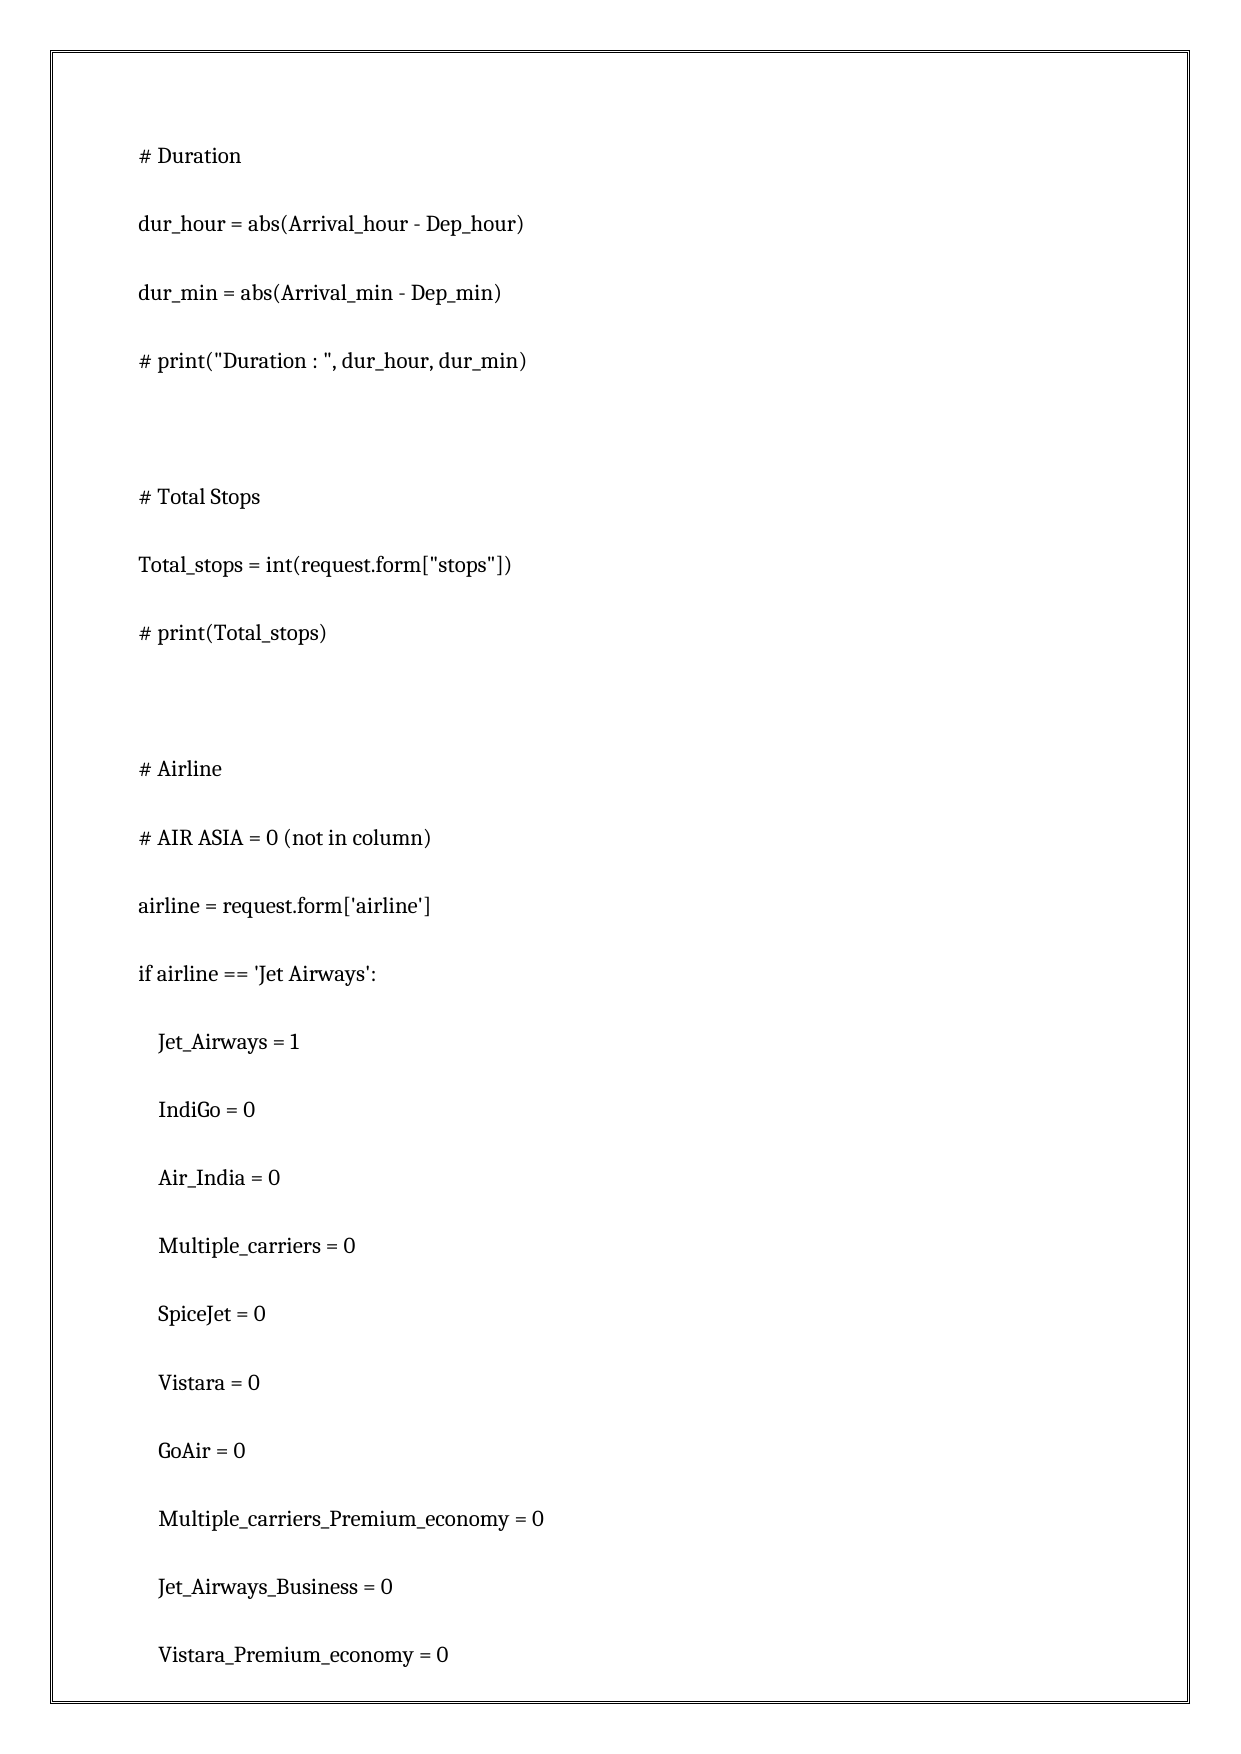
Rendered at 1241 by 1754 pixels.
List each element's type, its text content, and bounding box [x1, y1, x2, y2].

text # print(Total_stops) [98, 620, 701, 646]
text SpiceJet = 0 [98, 1301, 701, 1328]
text GoAir = 0 [98, 1437, 701, 1464]
text # Airline [98, 756, 701, 783]
text Multiple_carriers = 0 [98, 1233, 701, 1259]
text Jet_Airways = 1 [98, 1029, 701, 1055]
text Vistara_Premium_economy = 0 [98, 1642, 701, 1668]
text # AIR ASIA = 0 (not in column) [98, 824, 701, 851]
text # print("Duration : ", dur_hour, dur_min) [98, 347, 701, 374]
text # Duration [98, 143, 701, 169]
text IndiGo = 0 [98, 1097, 701, 1123]
text airline = request.form['airline'] [98, 892, 701, 919]
text Jet_Airways_Business = 0 [98, 1574, 701, 1600]
text if airline == 'Jet Airways': [98, 961, 701, 987]
text dur_min = abs(Arrival_min - Dep_min) [98, 279, 701, 306]
text Total_stops = int(request.form["stops"]) [98, 552, 701, 578]
text Air_India = 0 [98, 1165, 701, 1191]
text Multiple_carriers_Premium_economy = 0 [98, 1506, 701, 1532]
text Vistara = 0 [98, 1369, 701, 1396]
text # Total Stops [98, 484, 701, 510]
text dur_hour = abs(Arrival_hour - Dep_hour) [98, 211, 701, 238]
